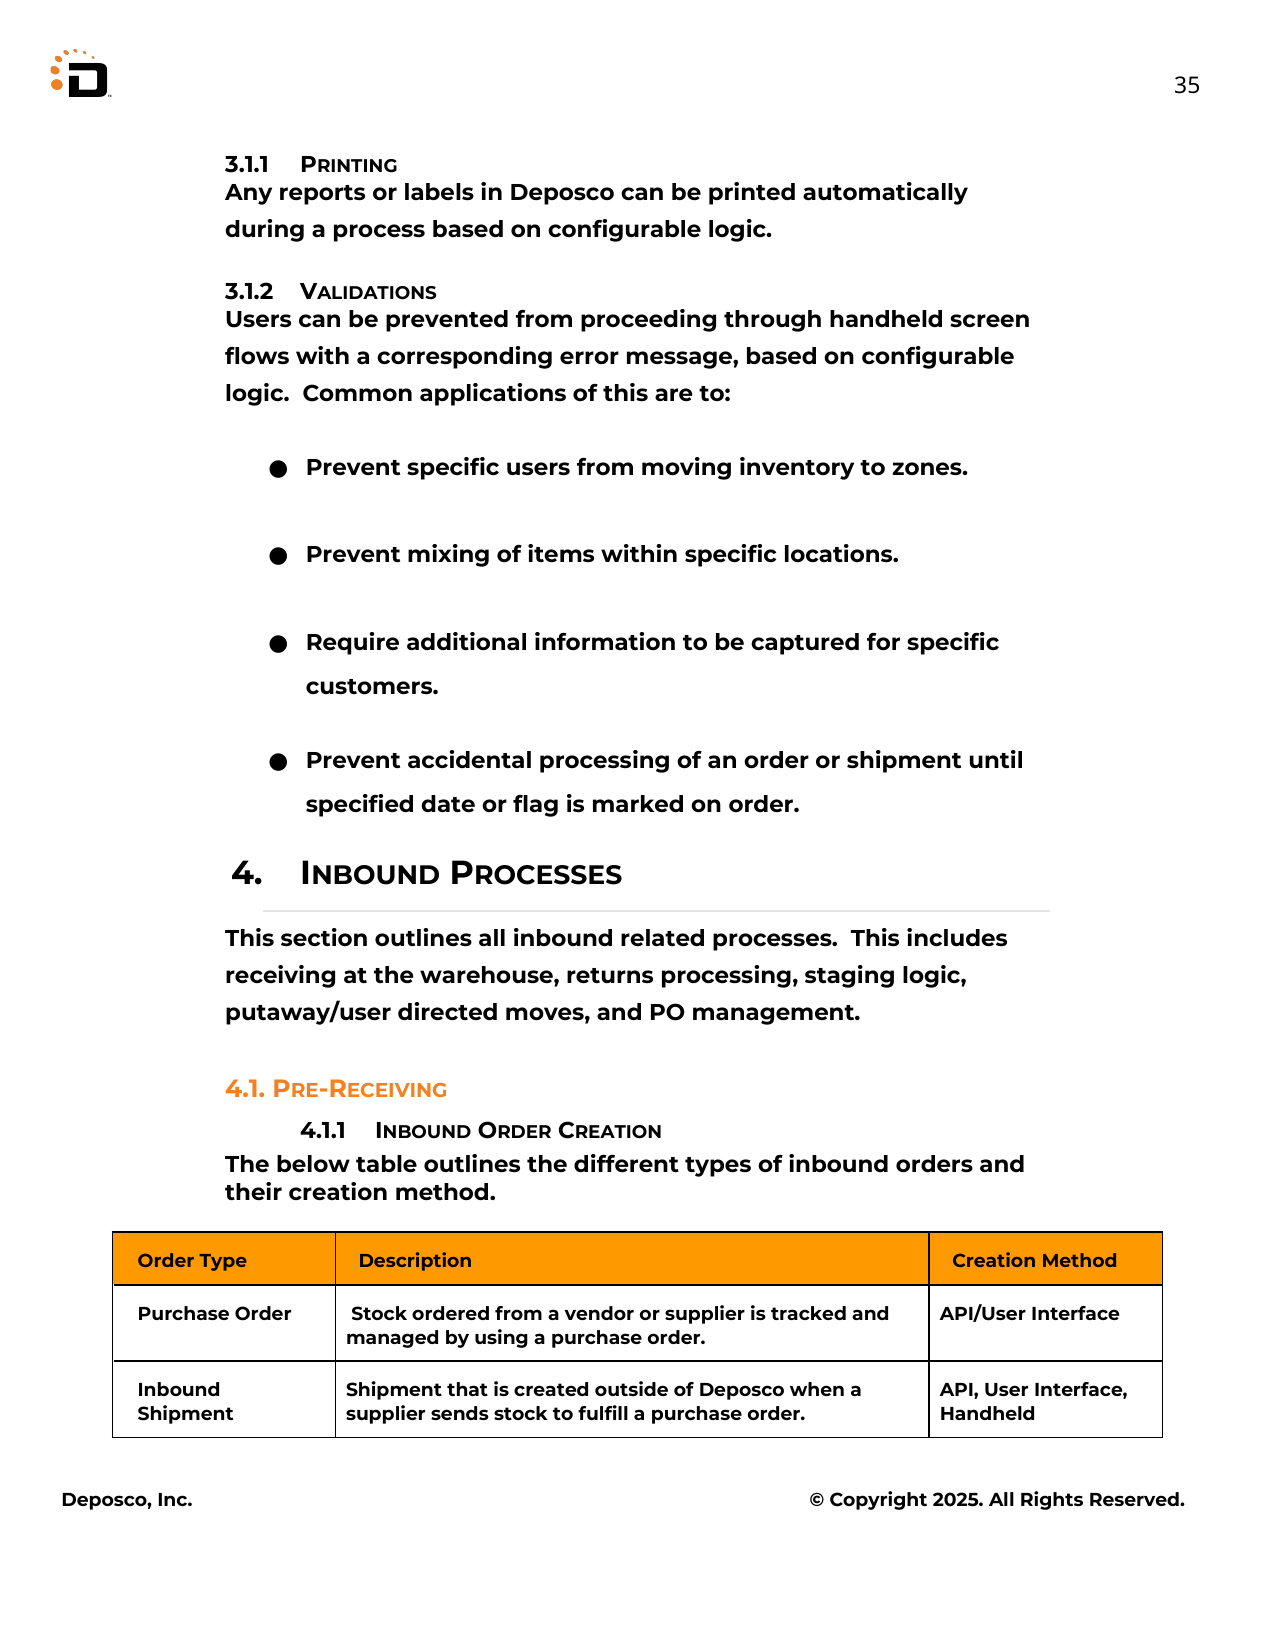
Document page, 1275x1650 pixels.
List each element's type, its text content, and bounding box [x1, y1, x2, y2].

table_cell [930, 1362, 1162, 1437]
subtitle 3.1.2 Validations [225, 277, 1050, 305]
table_header Order Type [113, 1233, 335, 1284]
subtitle 4.1. Pre-Receiving [225, 1073, 1050, 1104]
text Any reports or labels in Deposco can be printed automatically during a process based on configurable logic. [225, 178, 1050, 243]
list Prevent mixing of items within specific locations. [268, 529, 1050, 576]
table_cell Stock ordered from a vendor or supplier is tracked and managed by using a purchase order. [336, 1286, 928, 1360]
table_cell API/User Interface [930, 1286, 1162, 1360]
table_cell Purchase Order [113, 1285, 335, 1360]
list Require additional information to be captured for specific customers. [268, 616, 1050, 700]
text Users can be prevented from proceeding through handheld screen flows with a corresponding error message, based on configurable logic. Common applications of this are to: [225, 305, 1050, 407]
table_cell Inbound Shipment [113, 1361, 335, 1437]
subtitle Inbound Processes [262, 852, 1050, 912]
subtitle 4.1.1 Inbound Order Creation [225, 1116, 1050, 1144]
subtitle 3.1.1 Printing [225, 150, 1050, 178]
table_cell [336, 1362, 928, 1437]
table_header Creation Method [930, 1233, 1162, 1284]
picture [50, 49, 112, 97]
text The below table outlines the different types of inbound orders and their creation method. [225, 1150, 1050, 1206]
table_header Description [336, 1233, 928, 1284]
list Prevent accidental processing of an order or shipment until specified date or flag is marked on order. [268, 734, 1050, 818]
list Prevent specific users from moving inventory to zones. [268, 441, 1050, 488]
text This section outlines all inbound related processes. This includes receiving at the warehouse, returns processing, staging logic, putaway/user directed moves, and PO management. [225, 924, 1050, 1026]
